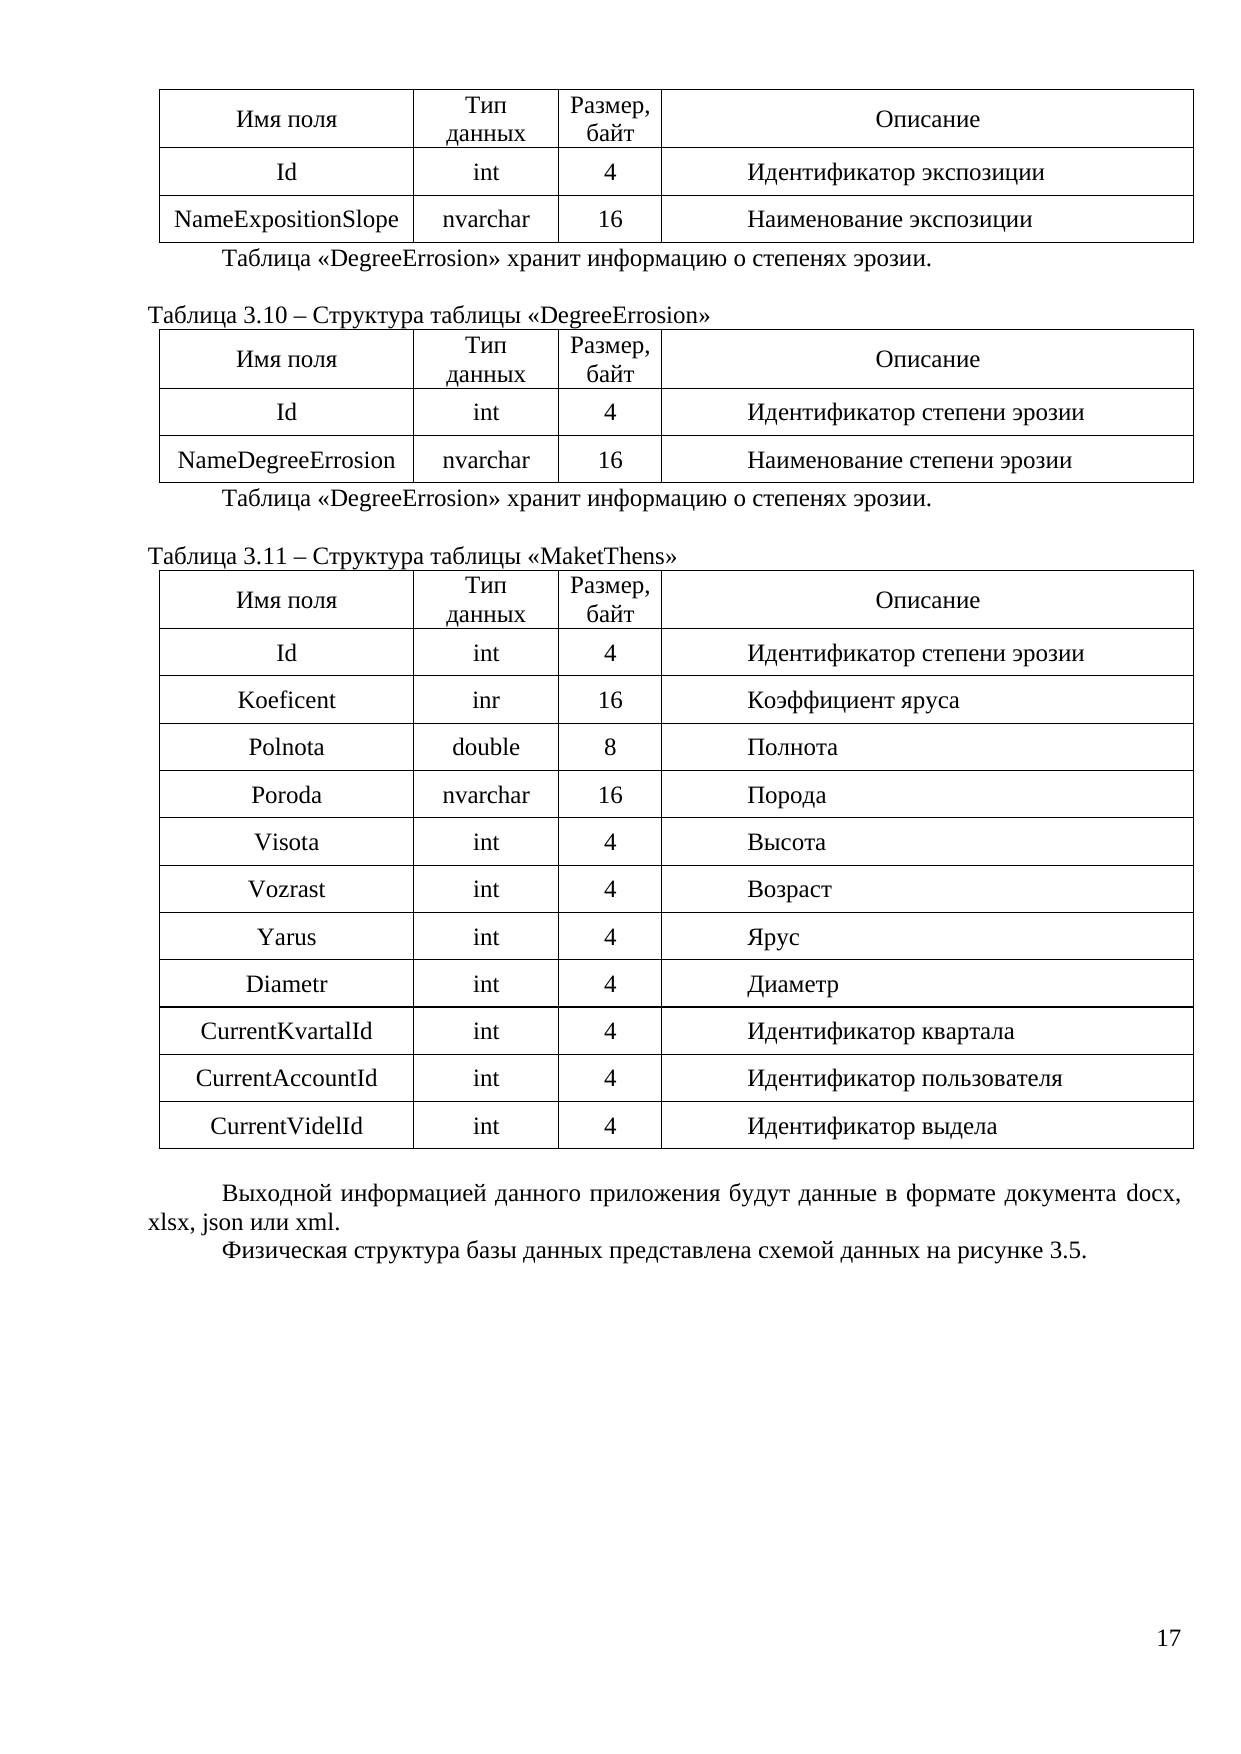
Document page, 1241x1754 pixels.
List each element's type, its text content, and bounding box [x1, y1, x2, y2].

table_cell Идентификатор степени эрозии [662, 389, 1193, 435]
table_cell nvarchar [414, 436, 558, 482]
table_cell 16 [559, 771, 661, 817]
text Таблица «DegreeErrosion» хранит информацию о степенях эрозии. [148, 483, 1181, 512]
table_header Тип данных [414, 90, 558, 147]
table_cell Yarus [160, 913, 413, 959]
table_cell Наименование экспозиции [662, 196, 1193, 242]
table_cell Id [160, 389, 413, 435]
table_cell int [414, 913, 558, 959]
table_cell double [414, 724, 558, 770]
table_cell int [414, 148, 558, 194]
table_cell Vozrast [160, 866, 413, 912]
table_cell Идентификатор выдела [662, 1102, 1193, 1148]
table_cell NameExpositionSlope [160, 196, 413, 242]
table_cell int [414, 1008, 558, 1054]
table_header Имя поля [160, 90, 413, 147]
table_cell Polnota [160, 724, 413, 770]
table_cell 4 [559, 389, 661, 435]
table_cell 4 [559, 866, 661, 912]
table_cell Идентификатор степени эрозии [662, 629, 1193, 675]
table_cell Идентификатор пользователя [662, 1055, 1193, 1101]
table_cell 4 [559, 629, 661, 675]
table_header Размер, байт [559, 330, 661, 388]
text Таблица 3.10 – Структура таблицы «DegreeErrosion» [148, 300, 1181, 329]
table_cell Poroda [160, 771, 413, 817]
table_cell Возраст [662, 866, 1193, 912]
table_cell Высота [662, 818, 1193, 864]
table_cell int [414, 866, 558, 912]
table_cell Diametr [160, 960, 413, 1006]
table_cell Диаметр [662, 960, 1193, 1006]
table_cell Id [160, 629, 413, 675]
table_cell int [414, 389, 558, 435]
table_cell Идентификатор экспозиции [662, 148, 1193, 194]
table_cell int [414, 818, 558, 864]
table_cell Наименование степени эрозии [662, 436, 1193, 482]
text Таблица 3.11 – Структура таблицы «MaketThens» [148, 541, 1181, 569]
table_header Тип данных [414, 571, 558, 628]
table_cell CurrentVidelId [160, 1102, 413, 1148]
table_header Описание [662, 571, 1193, 628]
table_cell 8 [559, 724, 661, 770]
table_cell CurrentKvartalId [160, 1008, 413, 1054]
table_cell Полнота [662, 724, 1193, 770]
table_cell 4 [559, 1102, 661, 1148]
table_cell 4 [559, 818, 661, 864]
table_cell 16 [559, 676, 661, 723]
table_cell int [414, 1055, 558, 1101]
table_cell nvarchar [414, 196, 558, 242]
table_cell Koeficent [160, 676, 413, 723]
table_header Имя поля [160, 571, 413, 628]
text Выходной информацией данного приложения будут данные в формате документа docx, xlsx, json или xml. [148, 1178, 1181, 1236]
table_cell int [414, 629, 558, 675]
table_cell 4 [559, 1055, 661, 1101]
table_cell 4 [559, 960, 661, 1006]
table_cell nvarchar [414, 771, 558, 817]
table_cell Id [160, 148, 413, 194]
table_cell inr [414, 676, 558, 723]
table_cell 16 [559, 196, 661, 242]
table_cell 4 [559, 148, 661, 194]
table_header Тип данных [414, 330, 558, 388]
text Физическая структура базы данных представлена схемой данных на рисунке 3.5. [148, 1236, 1181, 1264]
table_cell NameDegreeErrosion [160, 436, 413, 482]
table_cell 4 [559, 913, 661, 959]
table_header Описание [662, 330, 1193, 388]
table_cell 16 [559, 436, 661, 482]
table_header Имя поля [160, 330, 413, 388]
table_cell Идентификатор квартала [662, 1008, 1193, 1054]
table_cell CurrentAccountId [160, 1055, 413, 1101]
table_header Размер, байт [559, 90, 661, 147]
table_cell Ярус [662, 913, 1193, 959]
table_cell int [414, 960, 558, 1006]
table_cell 4 [559, 1008, 661, 1054]
text Таблица «DegreeErrosion» хранит информацию о степенях эрозии. [148, 243, 1181, 272]
table_cell Порода [662, 771, 1193, 817]
table_cell int [414, 1102, 558, 1148]
table_header Размер, байт [559, 571, 661, 628]
table_cell Visota [160, 818, 413, 864]
table_cell Коэффициент яруса [662, 676, 1193, 723]
table_header Описание [662, 90, 1193, 147]
